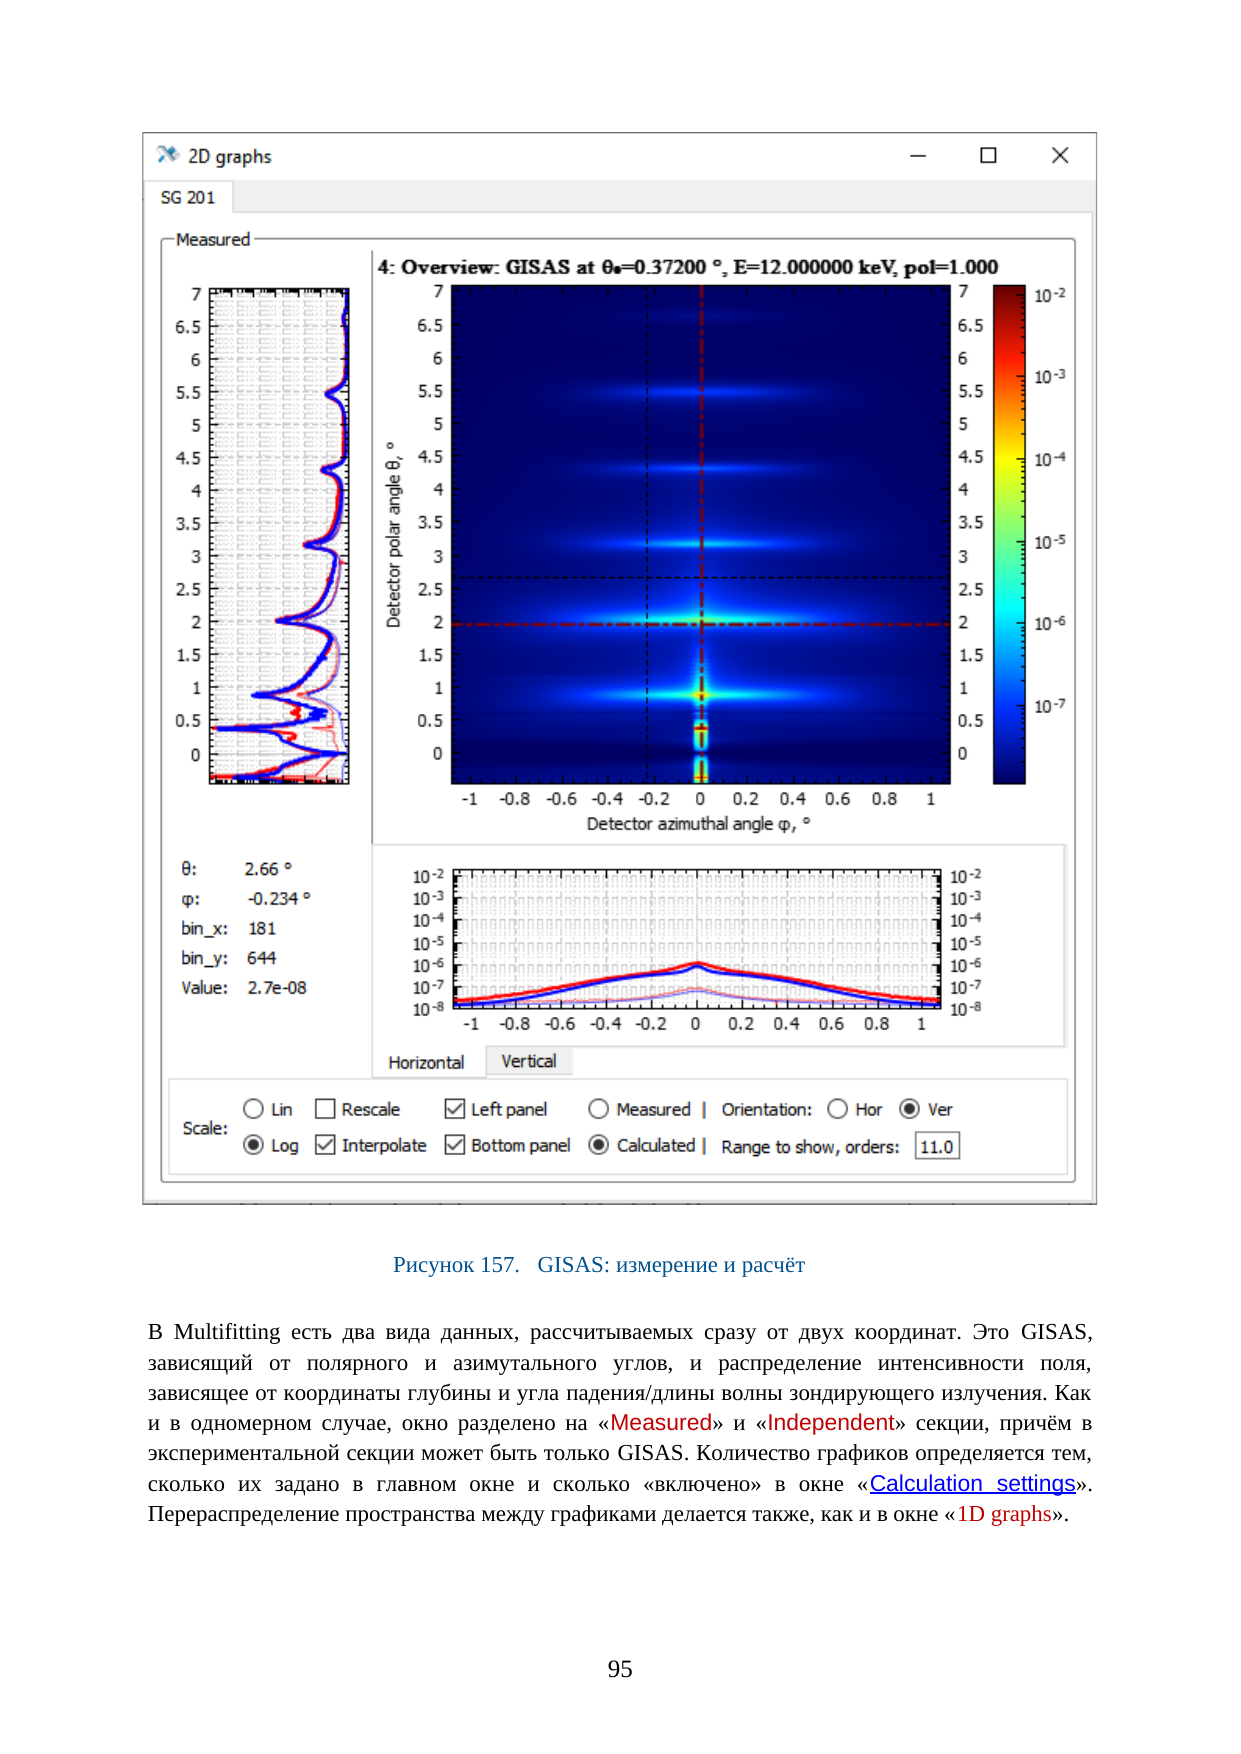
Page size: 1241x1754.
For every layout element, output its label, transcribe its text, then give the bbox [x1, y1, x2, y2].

picture [142, 132, 1098, 1205]
list GISAS: измерение и расчёт [178, 1205, 1093, 1277]
text В Multifitting есть два вида данных, рассчитываемых сразу от двух координат. Это GISAS, зависящий от полярного и азимутального углов, и распределение интенсивности поля, зависящее от координаты глубины и угла падения/длины волны зондирующего излучения. Как и в одномерном случае, окно разделено на «Measured» и «Independent» секции, причём в экспериментальной секции может быть только GISAS. Количество графиков определяется тем, сколько их задано в главном окне и сколько «включено» в окне «Calculation settings». Перераспределение пространства между графиками делается также, как и в окне «1D graphs». [148, 1318, 1093, 1526]
